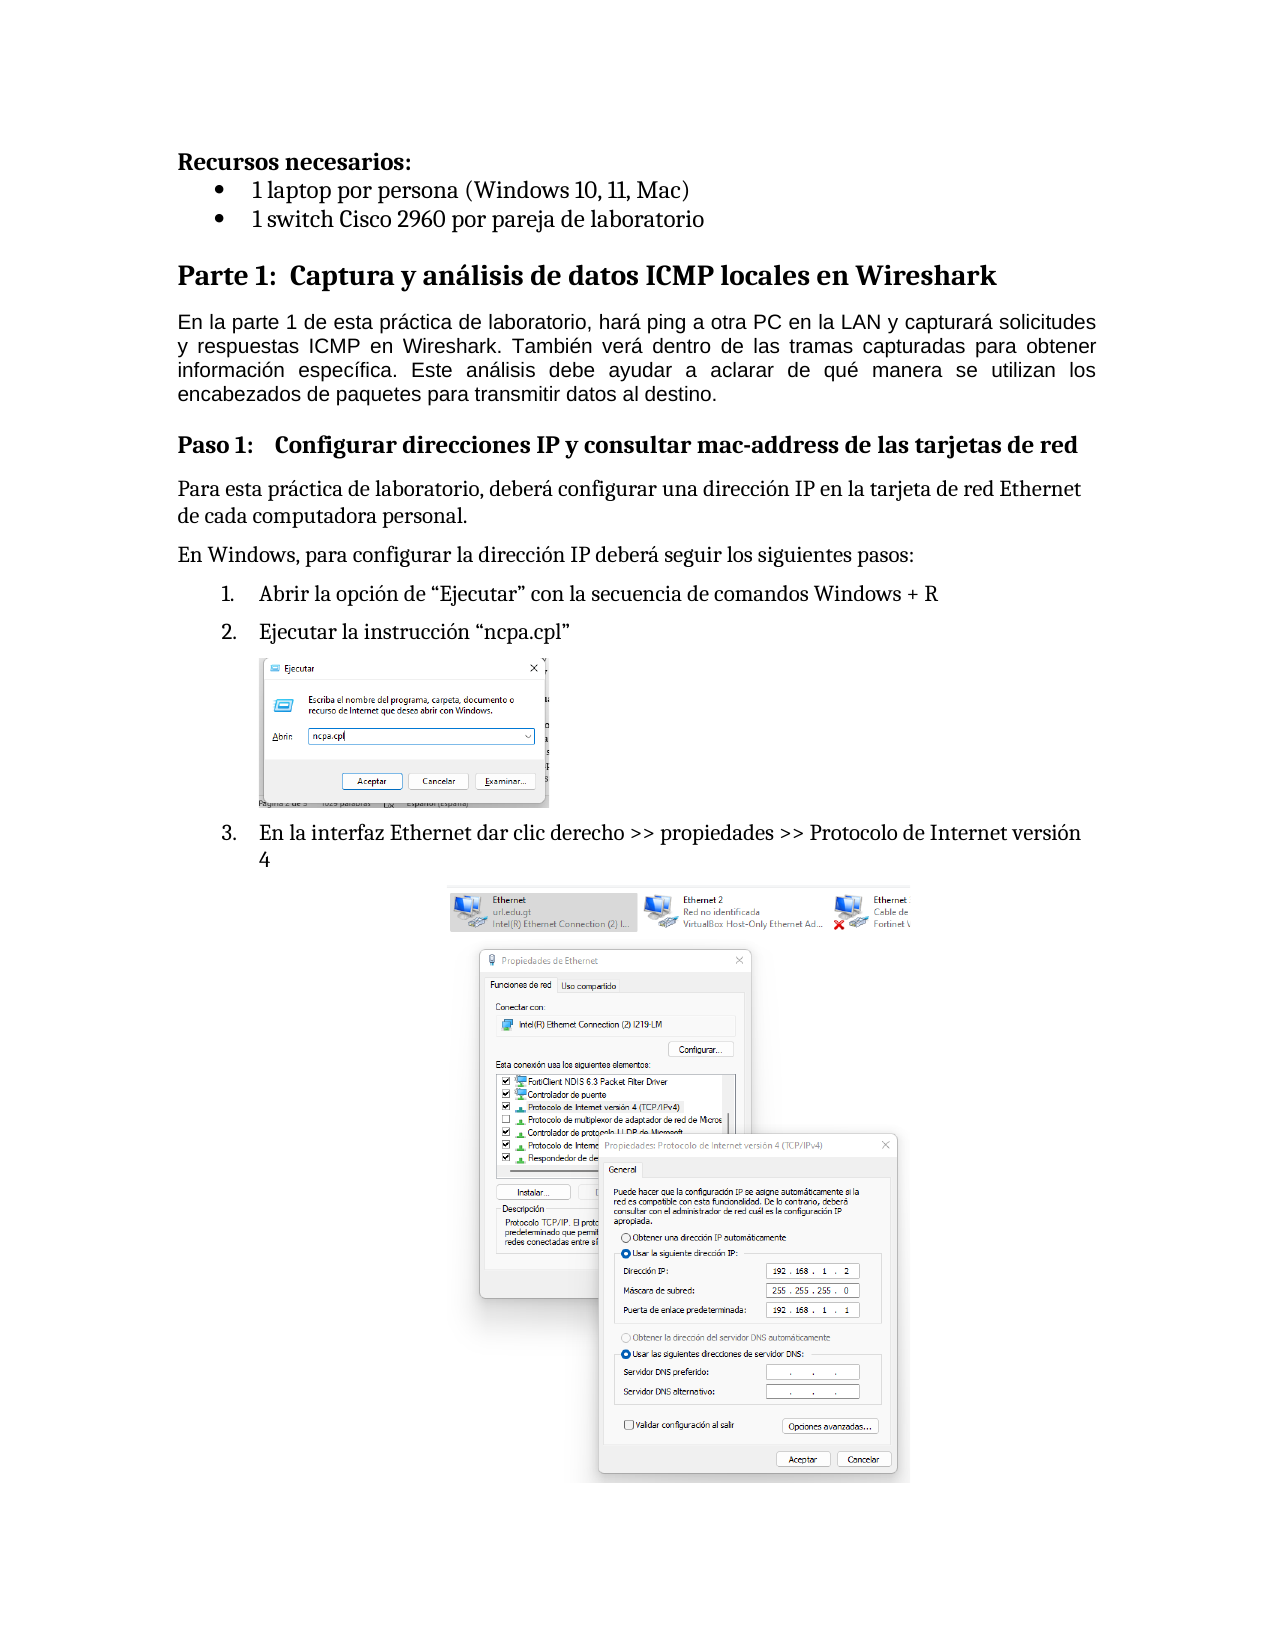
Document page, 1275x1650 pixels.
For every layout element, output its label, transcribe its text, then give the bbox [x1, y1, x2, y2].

text Configurar direcciones IP y consultar mac-address de las tarjetas de red [177, 431, 1098, 459]
list Ejecutar la instrucción “ncpa.cpl” [221, 619, 1098, 646]
list 1 switch Cisco 2960 por pareja de laboratorio [215, 205, 1098, 234]
text En Windows, para configurar la dirección IP deberá seguir los siguientes pasos: [177, 541, 1098, 568]
list Abrir la opción de “Ejecutar” con la secuencia de comandos Windows + R [221, 580, 1098, 607]
text En la parte 1 de esta práctica de laboratorio, hará ping a otra PC en la LAN y capturará solicitudes y respuestas ICMP en Wireshark. También verá dentro de las tramas capturadas para obtener información específica. Este análisis debe ayudar a aclarar de qué manera se utilizan los encabezados de paquetes para transmitir datos al destino. [177, 310, 1098, 406]
list En la interfaz Ethernet dar clic derecho >> propiedades >> Protocolo de Internet versión 4 [221, 820, 1098, 873]
picture [258, 658, 550, 808]
text Recursos necesarios: [177, 148, 1098, 176]
text Para esta práctica de laboratorio, deberá configurar una dirección IP en la tarjeta de red Ethernet de cada computadora personal. [177, 476, 1098, 529]
list 1 laptop por persona (Windows 10, 11, Mac) [215, 176, 1098, 205]
picture [446, 885, 911, 1483]
text Captura y análisis de datos ICMP locales en Wireshark [177, 259, 1098, 292]
